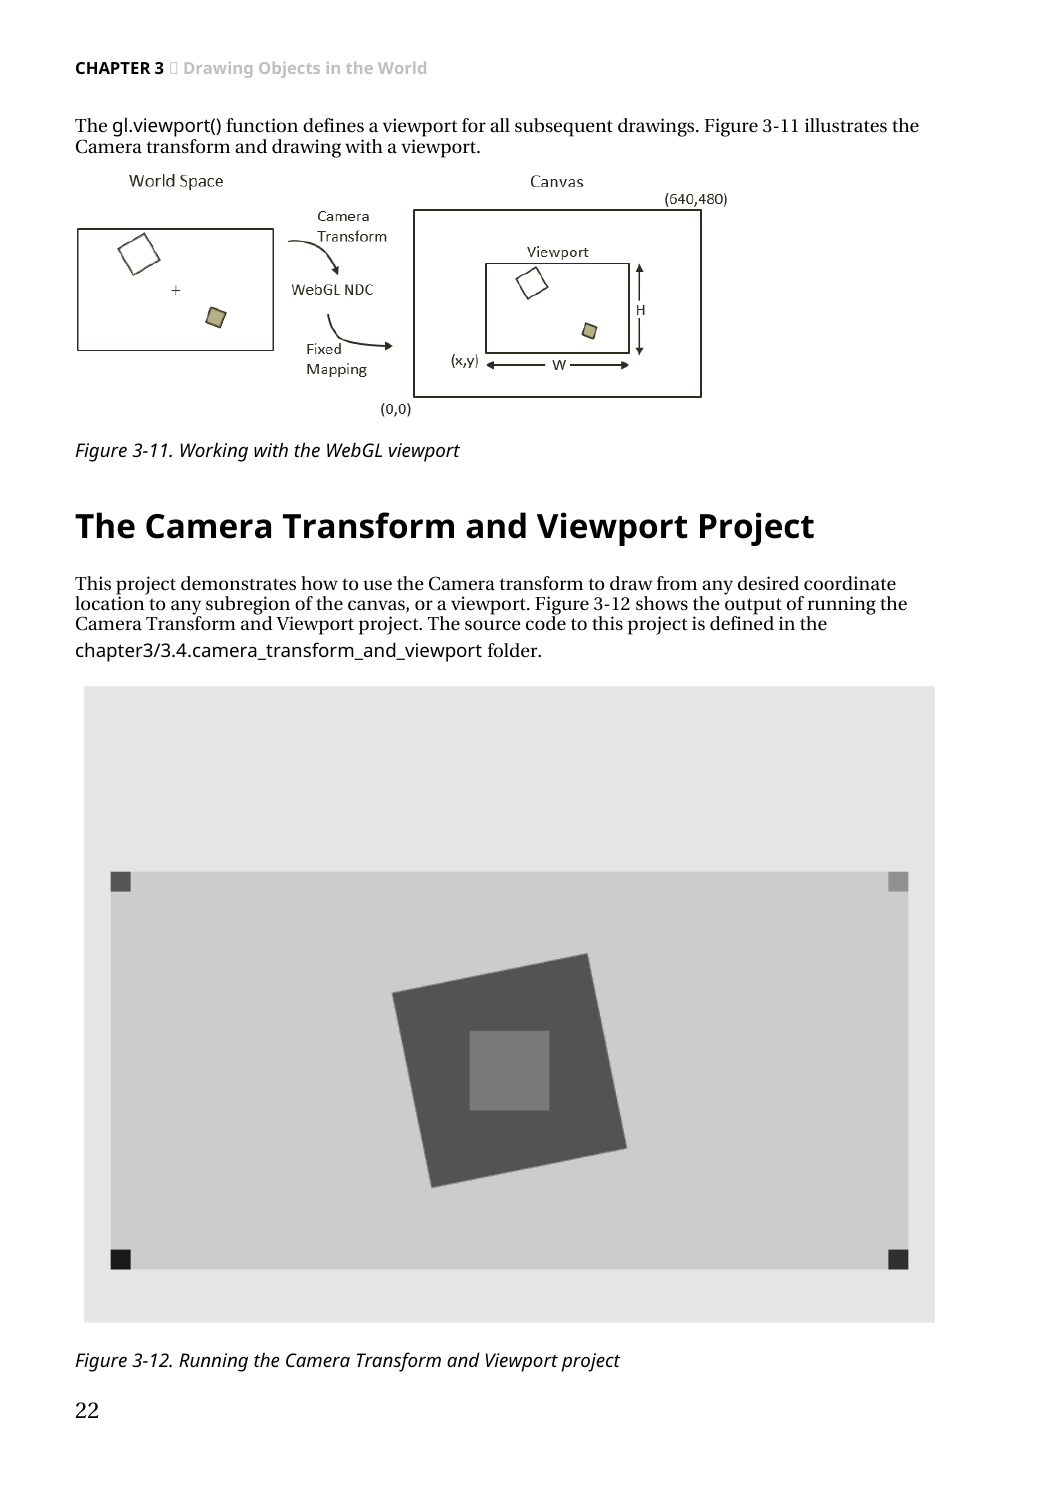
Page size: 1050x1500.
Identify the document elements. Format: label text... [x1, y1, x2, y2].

text The gl.viewport() function defines a viewport for all subsequent drawings. Figure 3-11 illustrates the Camera transform and drawing with a viewport. [75, 112, 937, 158]
subtitle The Camera Transform and Viewport Project [75, 502, 937, 548]
text Figure 3-12. Running the Camera Transform and Viewport project [75, 1348, 937, 1373]
text Figure 3-11. Working with the WebGL viewport [75, 437, 937, 463]
text This project demonstrates how to use the Camera transform to draw from any desired coordinate location to any subregion of the canvas, or a viewport. Figure 3-12 shows the output of running the Camera Transform and Viewport project. The source code to this project is defined in the chapter3/3.4.camera_transform_and_viewport folder. [75, 576, 937, 663]
picture [75, 172, 728, 419]
